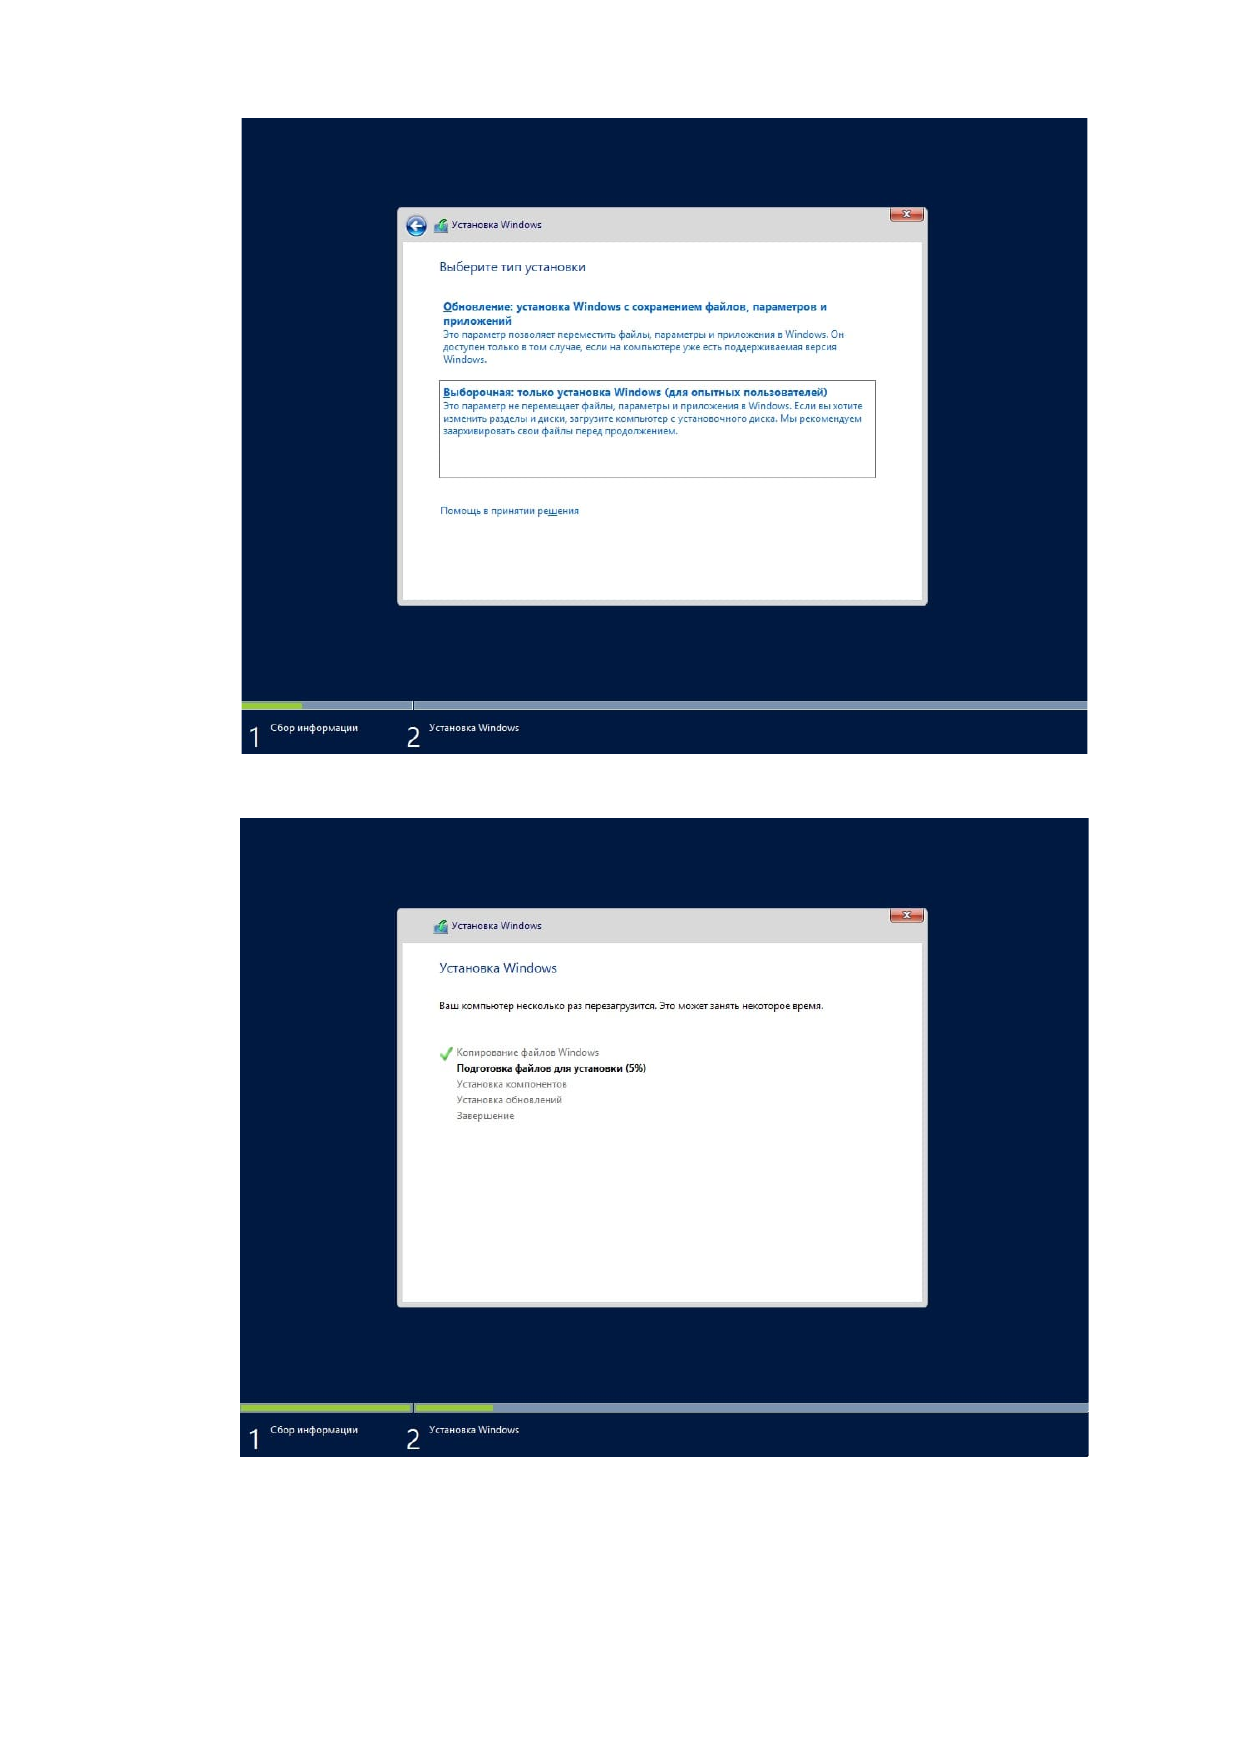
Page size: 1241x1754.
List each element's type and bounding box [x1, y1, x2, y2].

picture [240, 818, 1089, 1457]
picture [241, 118, 1088, 754]
